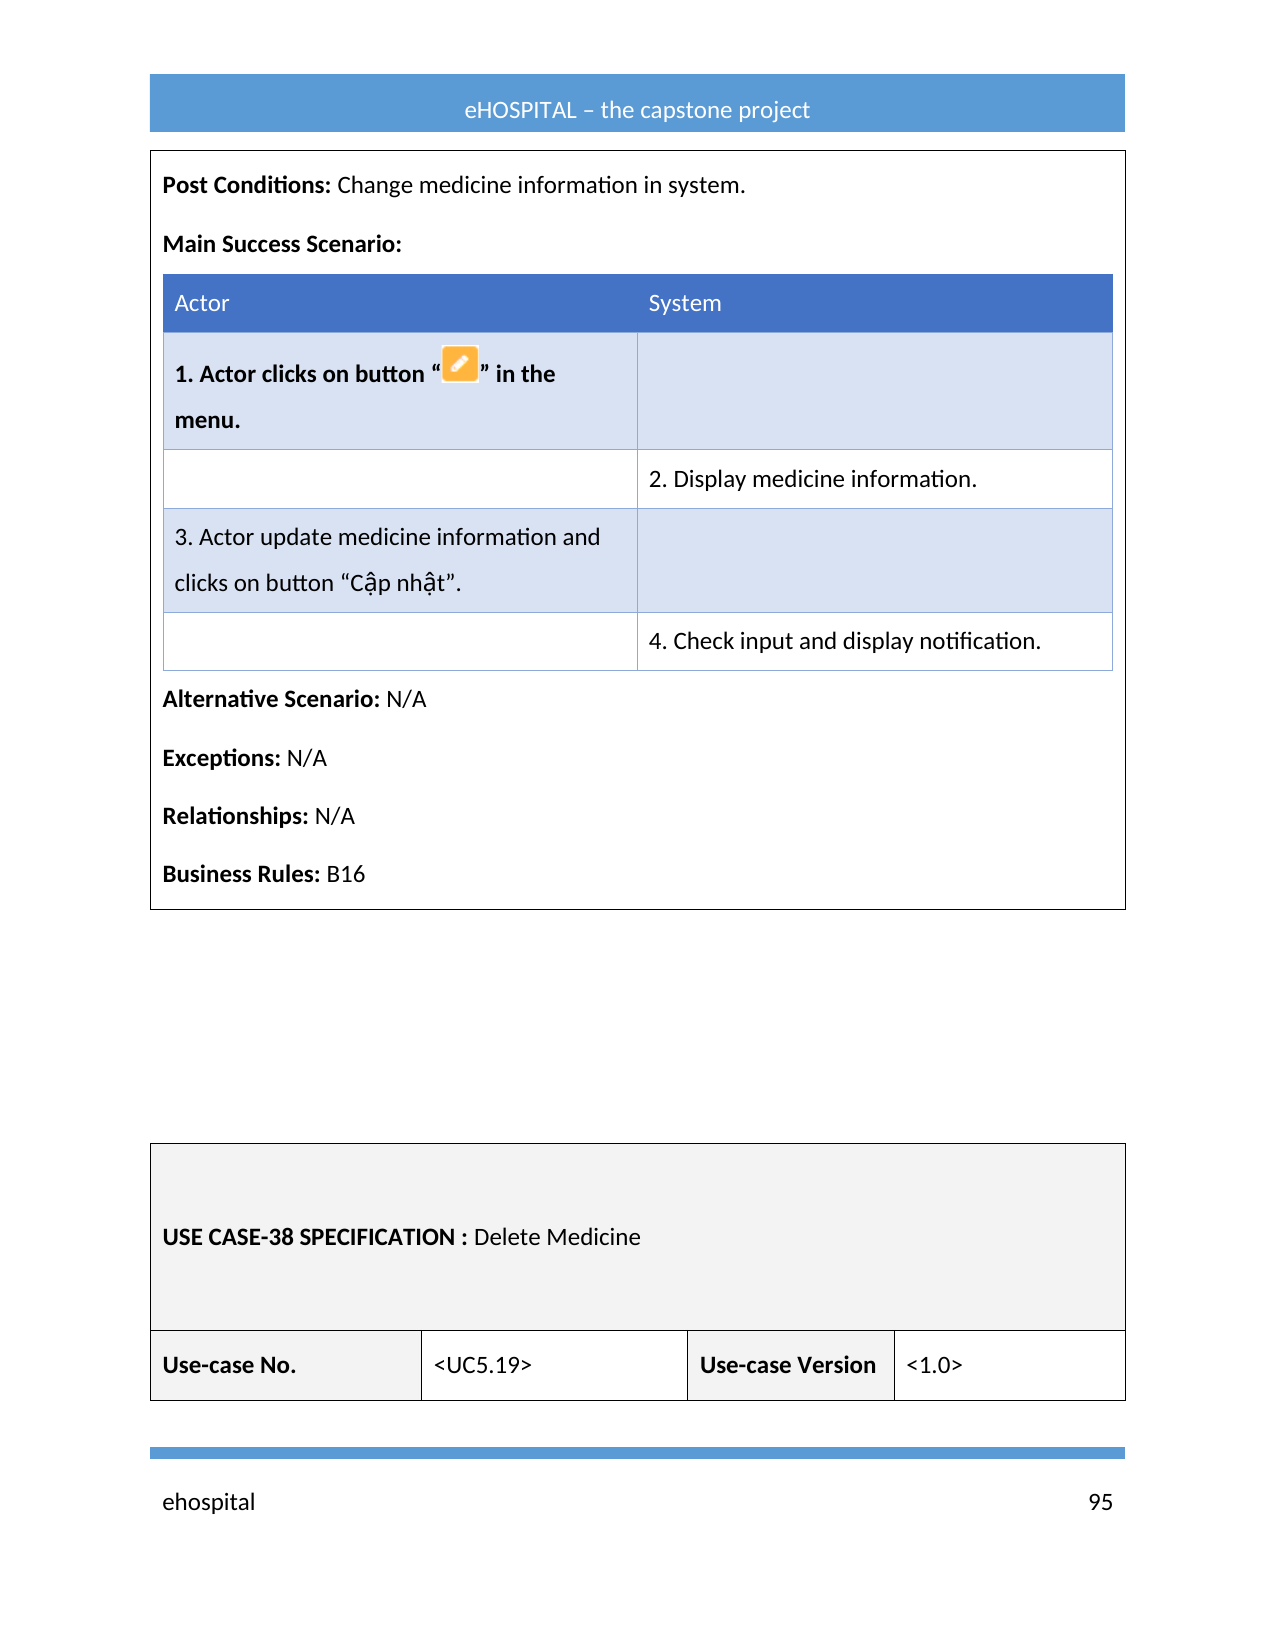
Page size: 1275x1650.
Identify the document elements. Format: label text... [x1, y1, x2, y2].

table_cell Use-case No. [151, 1331, 421, 1400]
table_cell Use-case Version [688, 1331, 894, 1400]
table_cell <UC5.19> [422, 1331, 687, 1400]
table_header USE CASE-38 SPECIFICATION : Delete Medicine [151, 1144, 1125, 1330]
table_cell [151, 151, 1125, 909]
table_cell <1.0> [895, 1331, 1125, 1400]
picture [441, 345, 479, 383]
